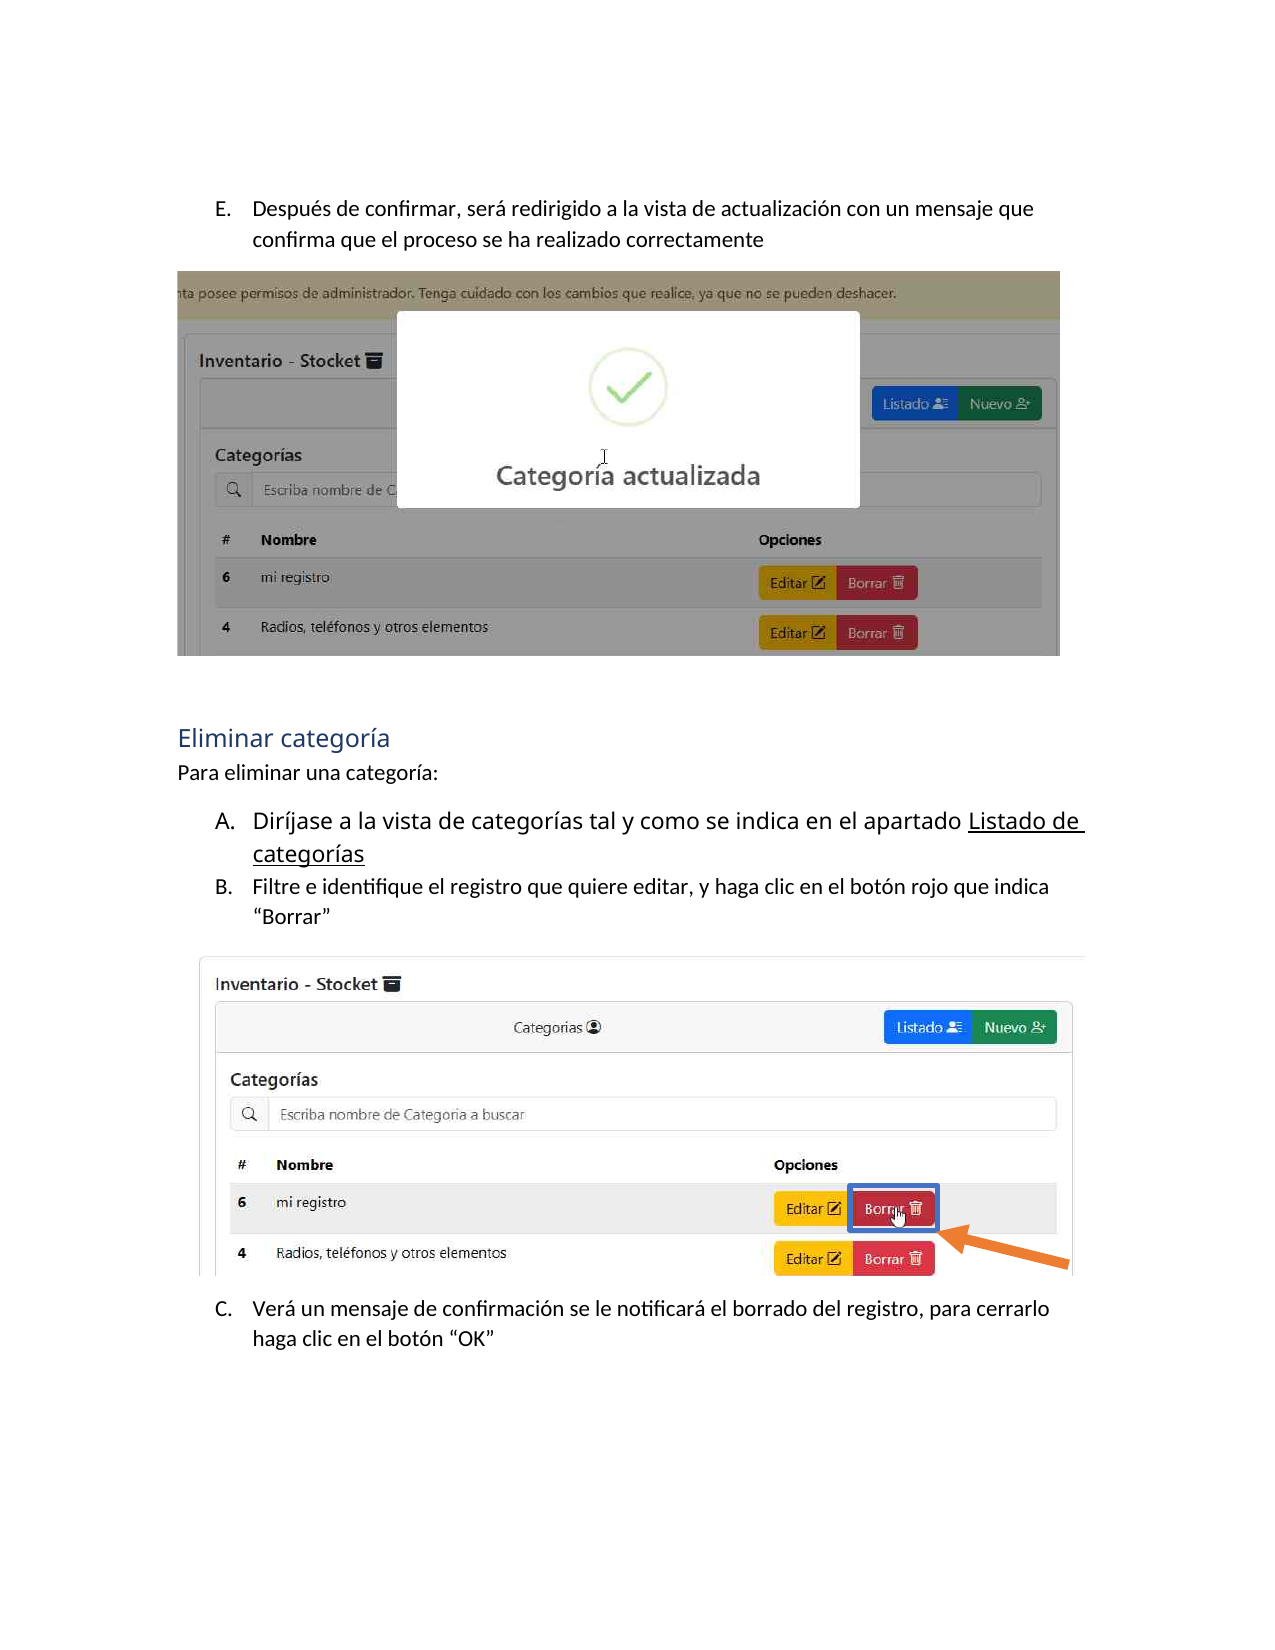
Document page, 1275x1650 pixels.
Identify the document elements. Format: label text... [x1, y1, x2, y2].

list Diríjase a la vista de categorías tal y como se indica en el apartado Listado de categorías [215, 805, 1098, 869]
picture [177, 948, 1085, 1276]
list Filtre e identifique el registro que quiere editar, y haga clic en el botón rojo que indica “Borrar” [215, 872, 1098, 930]
text Para eliminar una categoría: [177, 758, 1098, 786]
list Verá un mensaje de confirmación se le notificará el borrado del registro, para cerrarlo haga clic en el botón “OK” [215, 1294, 1098, 1353]
picture [177, 271, 1060, 656]
subtitle Eliminar categoría [177, 721, 1098, 755]
list Después de confirmar, será redirigido a la vista de actualización con un mensaje que confirma que el proceso se ha realizado correctamente [215, 194, 1098, 253]
